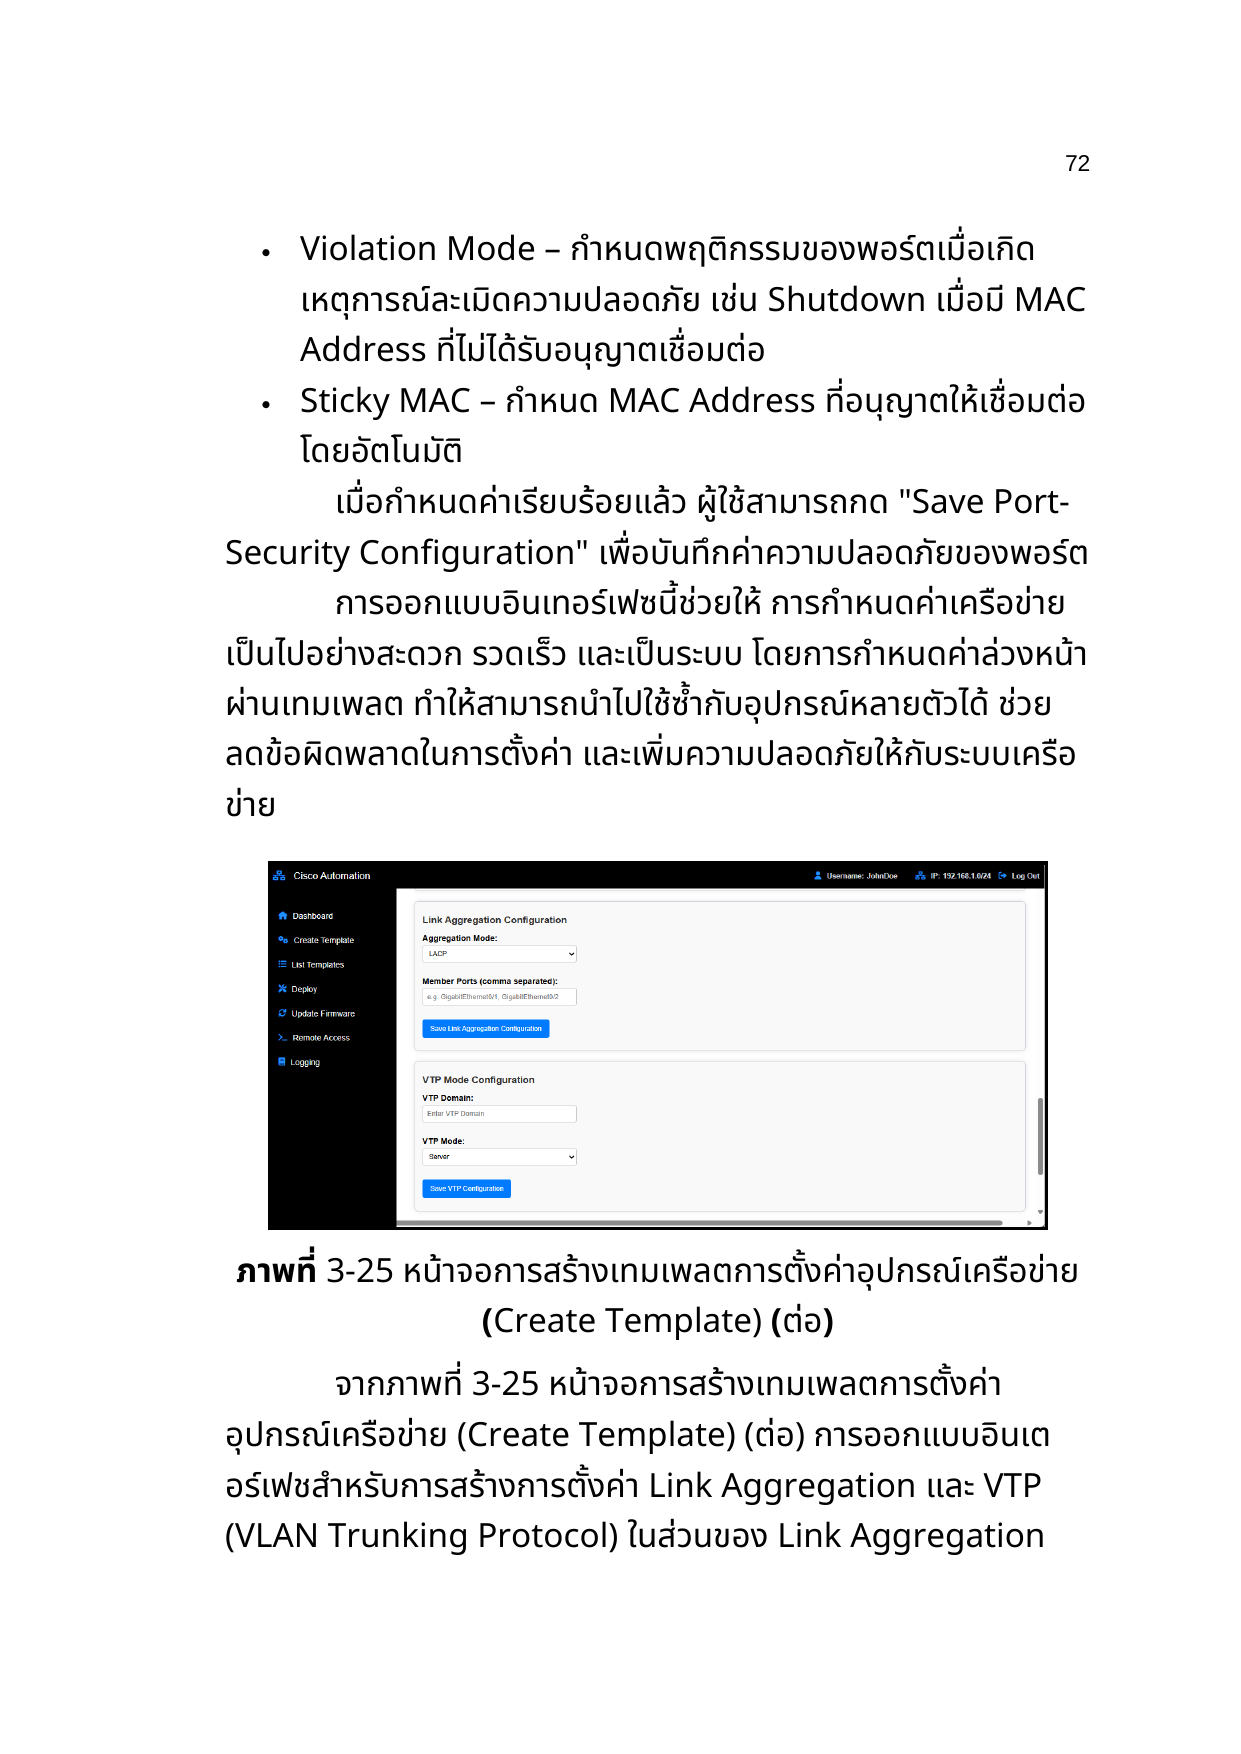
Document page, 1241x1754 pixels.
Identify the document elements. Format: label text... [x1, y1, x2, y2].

text เมื่อกำหนดค่าเรียบร้อยแล้ว ผู้ใช้สามารถกด "Save Port-Security Configuration" เพื่อบันทึกค่าความปลอดภัยของพอร์ต [225, 478, 1090, 579]
picture [271, 865, 1045, 1227]
text ภาพที่ 3-25 หน้าจอการสร้างเทมเพลตการตั้งค่าอุปกรณ์เครือข่าย (Create Template) (ต่อ) [225, 1246, 1090, 1348]
list Violation Mode – กำหนดพฤติกรรมของพอร์ตเมื่อเกิดเหตุการณ์ละเมิดความปลอดภัย เช่น Shutdown เมื่อมี MAC Address ที่ไม่ได้รับอนุญาตเชื่อมต่อ [262, 225, 1090, 377]
text การออกแบบอินเทอร์เฟซนี้ช่วยให้ การกำหนดค่าเครือข่ายเป็นไปอย่างสะดวก รวดเร็ว และเป็นระบบ โดยการกำหนดค่าล่วงหน้าผ่านเทมเพลต ทำให้สามารถนำไปใช้ซ้ำกับอุปกรณ์หลายตัวได้ ช่วยลดข้อผิดพลาดในการตั้งค่า และเพิ่มความปลอดภัยให้กับระบบเครือข่าย [225, 579, 1090, 831]
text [225, 1360, 1090, 1563]
list Sticky MAC – กำหนด MAC Address ที่อนุญาตให้เชื่อมต่อโดยอัตโนมัติ [262, 377, 1090, 478]
